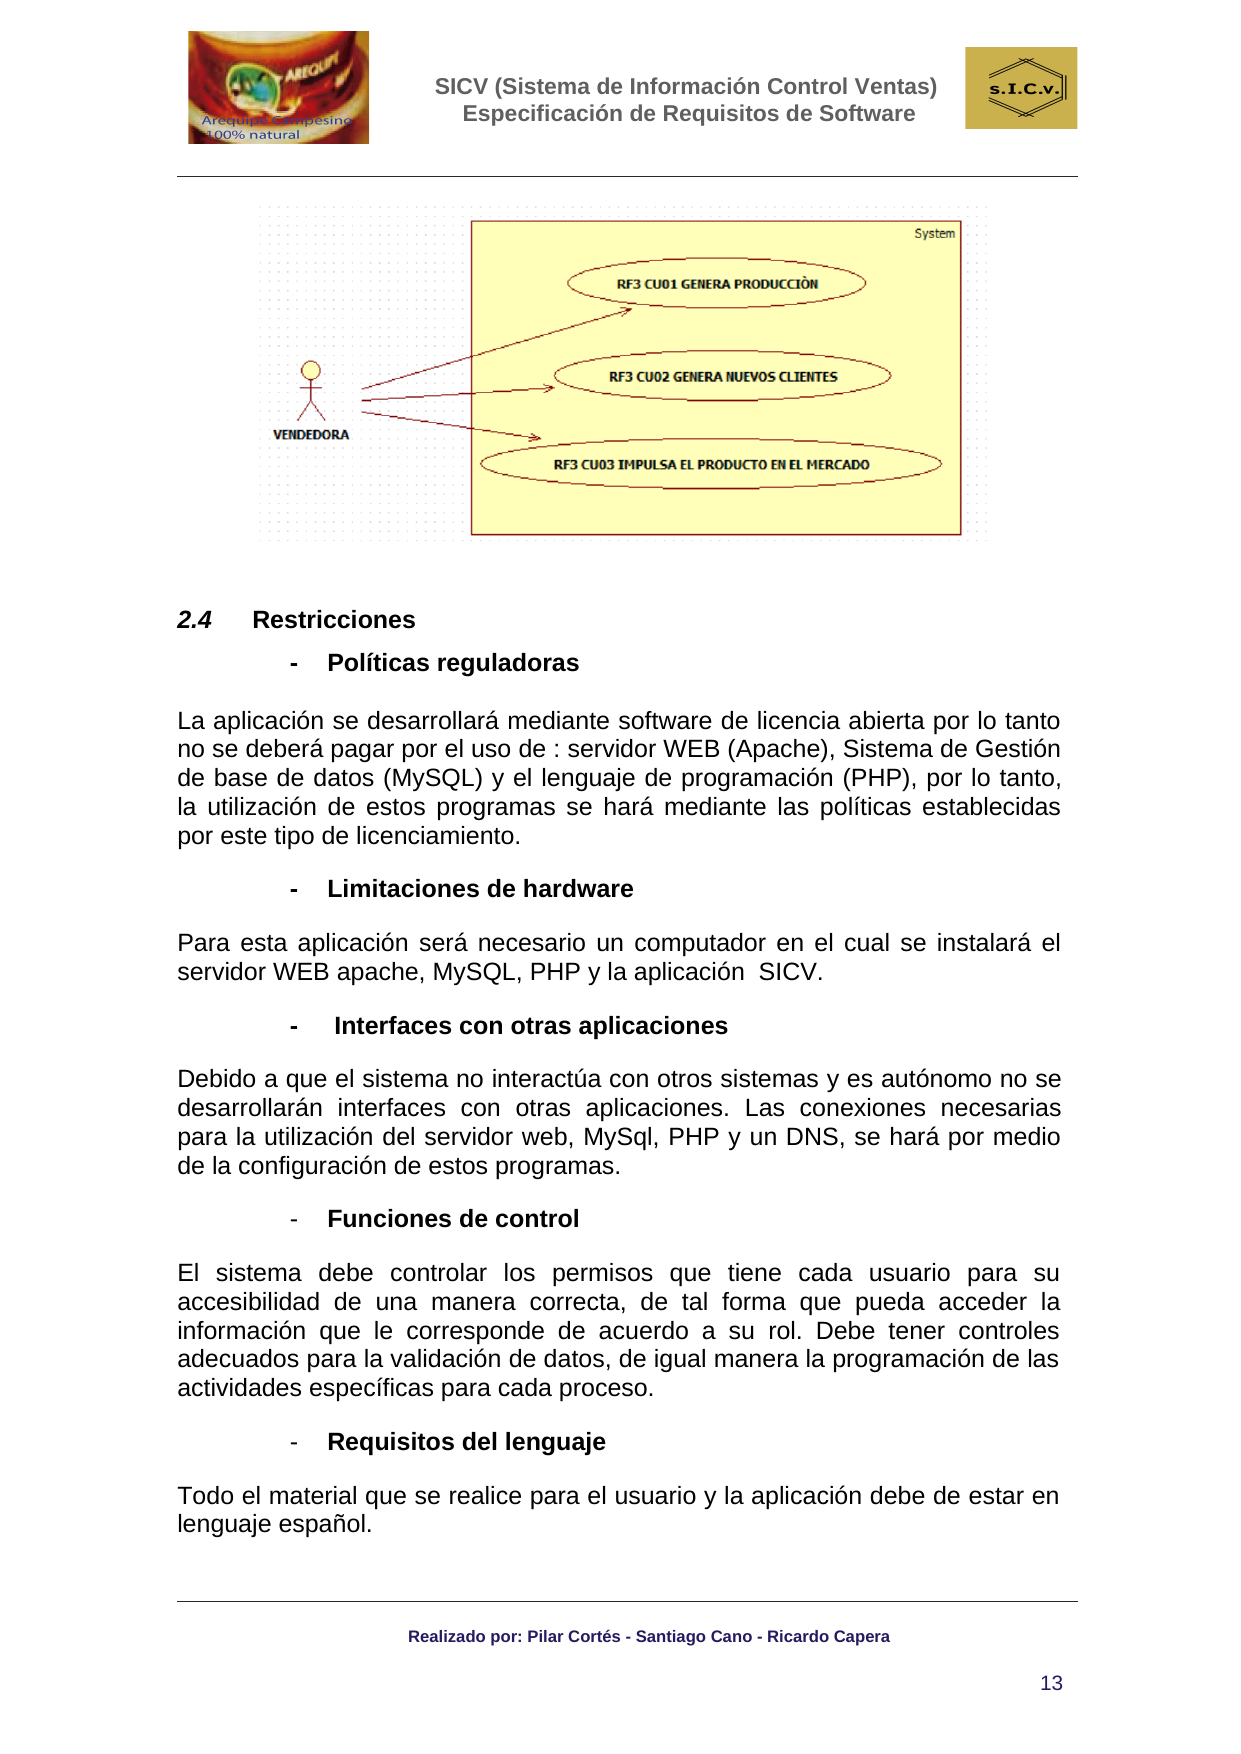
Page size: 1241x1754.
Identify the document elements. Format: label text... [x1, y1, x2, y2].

text Para esta aplicación será necesario un computador en el cual se instalará el servidor WEB apache, MySQL, PHP y la aplicación SICV. [177, 928, 1063, 986]
text La aplicación se desarrollará mediante software de licencia abierta por lo tanto no se deberá pagar por el uso de : servidor WEB (Apache), Sistema de Gestión de base de datos (MySQL) y el lenguaje de programación (PHP), por lo tanto, la utilización de estos programas se hará mediante las políticas establecidas por este tipo de licenciamiento. [177, 706, 1063, 849]
list Limitaciones de hardware [289, 874, 1063, 903]
picture [188, 31, 370, 144]
text Debido a que el sistema no interactúa con otros sistemas y es autónomo no se desarrollarán interfaces con otras aplicaciones. Las conexiones necesarias para la utilización del servidor web, MySql, PHP y un DNS, se hará por medio de la configuración de estos programas. [177, 1064, 1063, 1179]
list Funciones de control [289, 1204, 1063, 1233]
subtitle 2.4 Restricciones [177, 605, 1063, 634]
text El sistema debe controlar los permisos que tiene cada usuario para su accesibilidad de una manera correcta, de tal forma que pueda acceder la información que le corresponde de acuerdo a su rol. Debe tener controles adecuados para la validación de datos, de igual manera la programación de las actividades específicas para cada proceso. [177, 1258, 1062, 1402]
list Políticas reguladoras [289, 648, 1063, 677]
picture [253, 200, 987, 544]
picture [965, 47, 1078, 129]
list Requisitos del lenguaje [289, 1427, 1063, 1456]
text Todo el material que se realice para el usuario y la aplicación debe de estar en lenguaje español. [177, 1481, 1062, 1538]
list Interfaces con otras aplicaciones [289, 1011, 1063, 1039]
